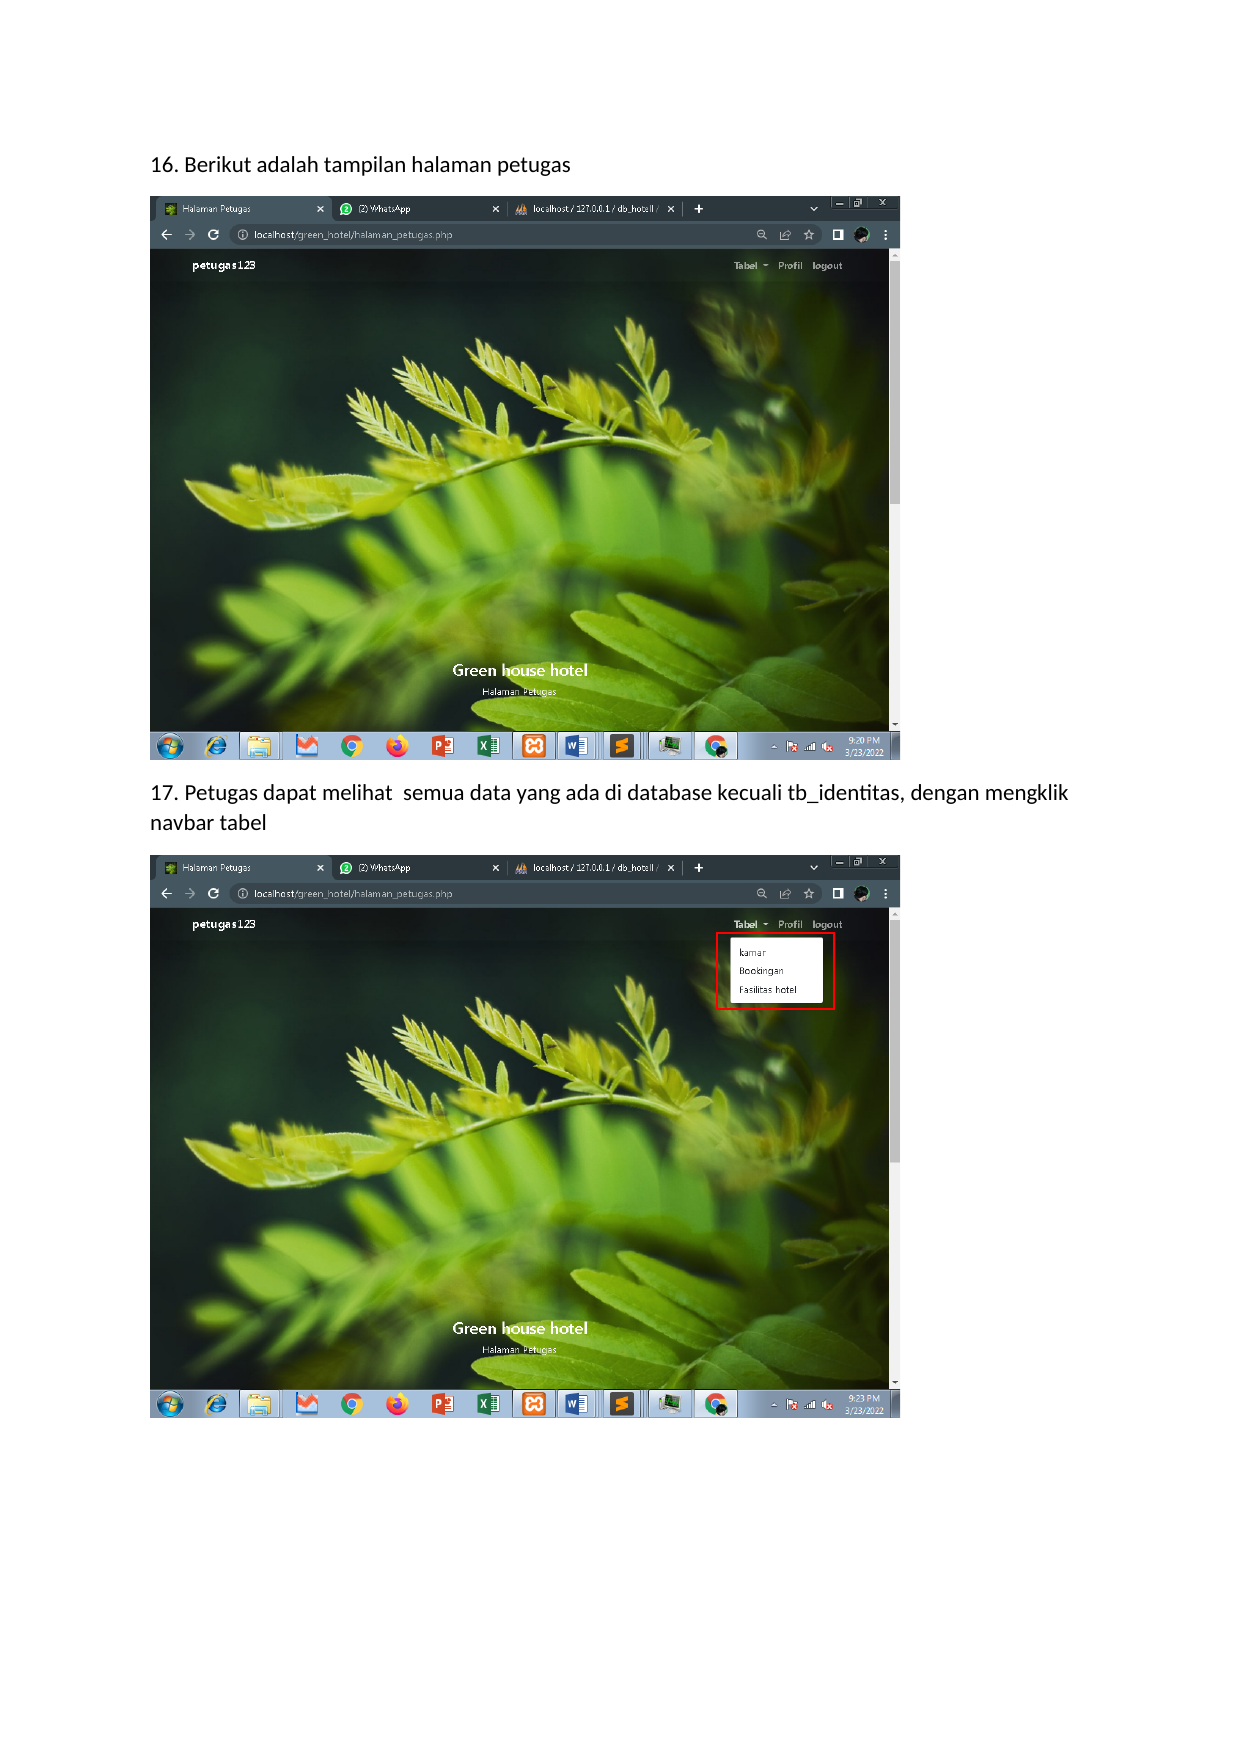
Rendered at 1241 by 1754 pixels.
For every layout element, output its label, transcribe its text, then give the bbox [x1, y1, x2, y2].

picture [150, 196, 901, 760]
text 17. Petugas dapat melihat semua data yang ada di database kecuali tb_identitas, dengan mengklik navbar tabel [150, 778, 1090, 837]
text 16. Berikut adalah tampilan halaman petugas [150, 150, 1090, 178]
picture [150, 855, 901, 1418]
